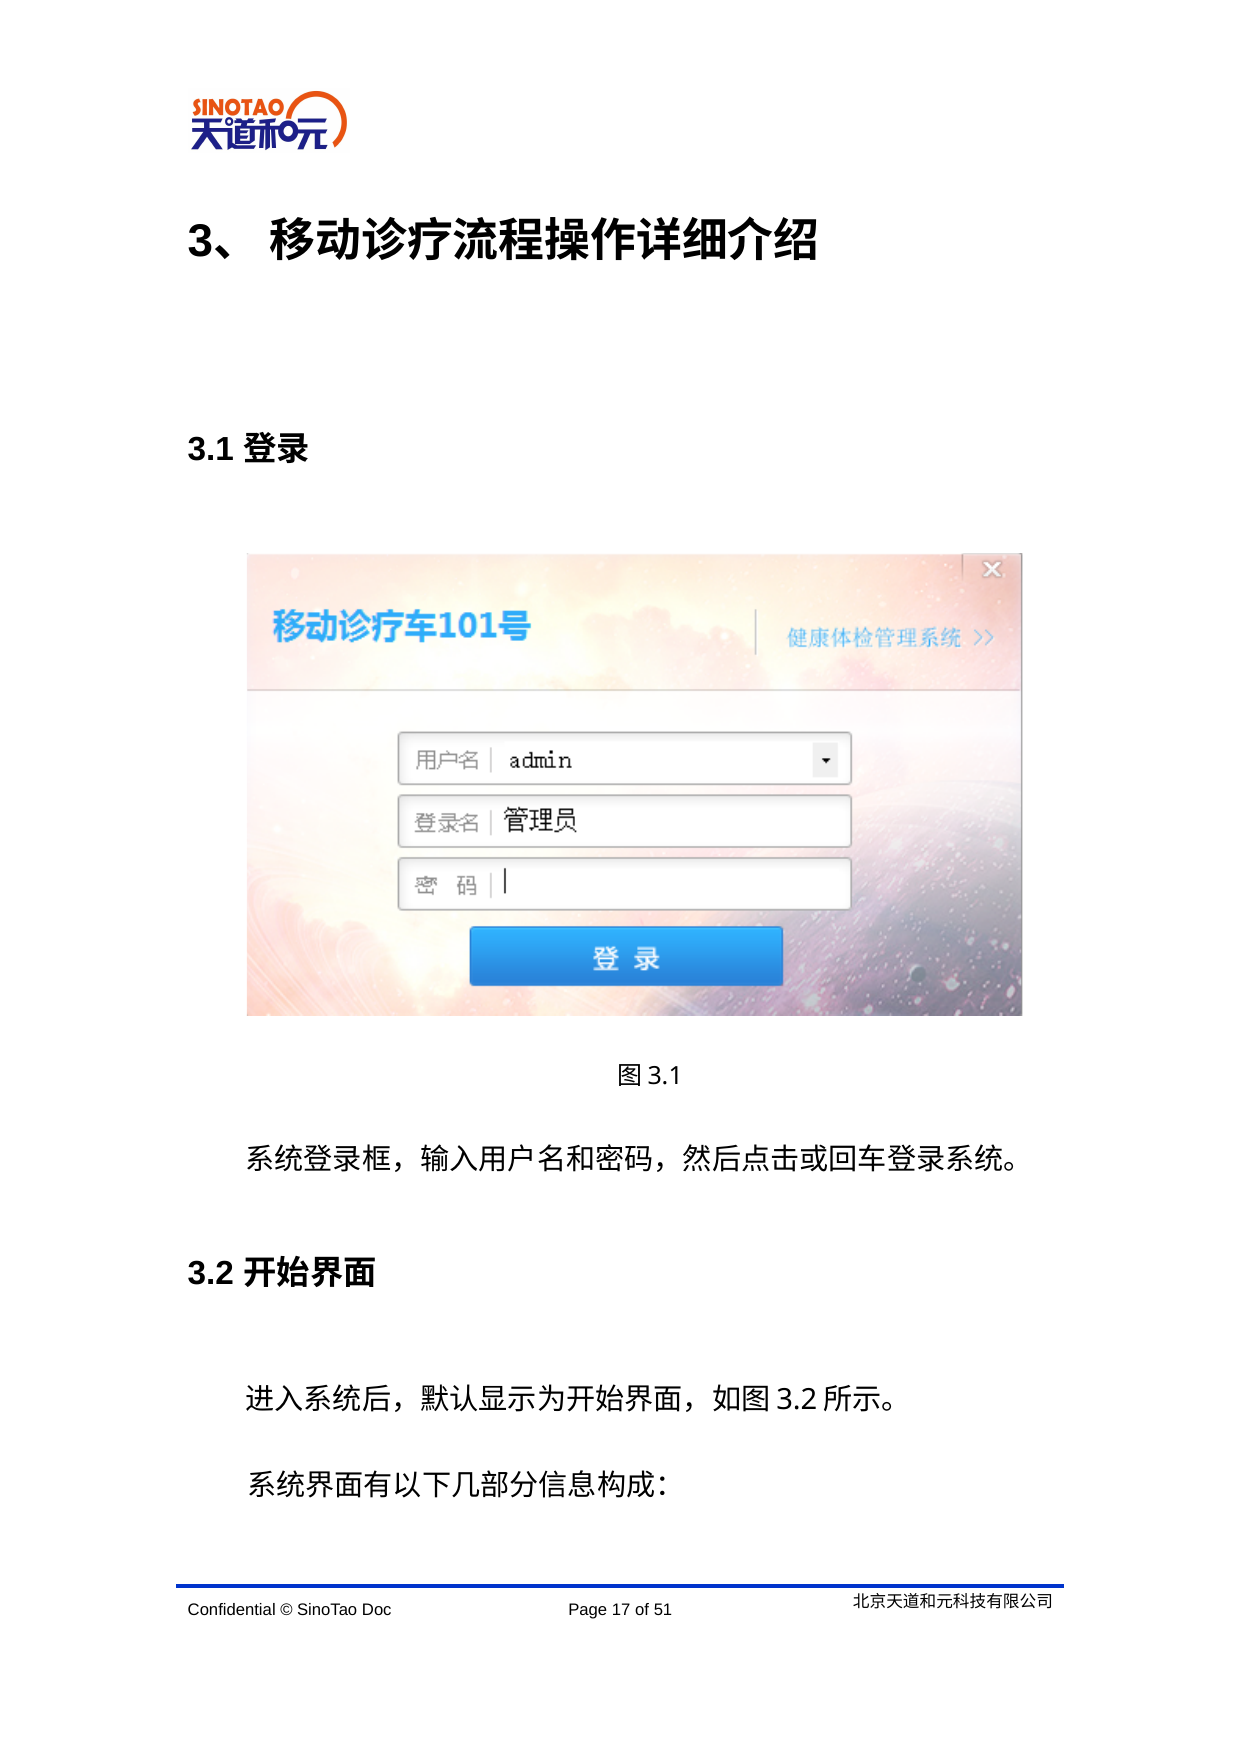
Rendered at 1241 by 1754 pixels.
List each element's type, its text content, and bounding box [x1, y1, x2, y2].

subtitle 3.2 开始界面 [187, 1237, 1053, 1302]
subtitle 3、 移动诊疗流程操作详细介绍 [187, 188, 1053, 286]
picture [246, 553, 1023, 1016]
text 系统界面有以下几部分信息构成： [187, 1451, 1053, 1516]
text 进入系统后，默认显示为开始界面，如图3.2所示。 [187, 1364, 1053, 1429]
text 图3.1 [187, 1041, 1053, 1106]
subtitle 3.1 登录 [187, 414, 1053, 479]
text 系统登录框，输入用户名和密码，然后点击或回车登录系统。 [187, 1124, 1053, 1189]
picture [187, 88, 351, 153]
